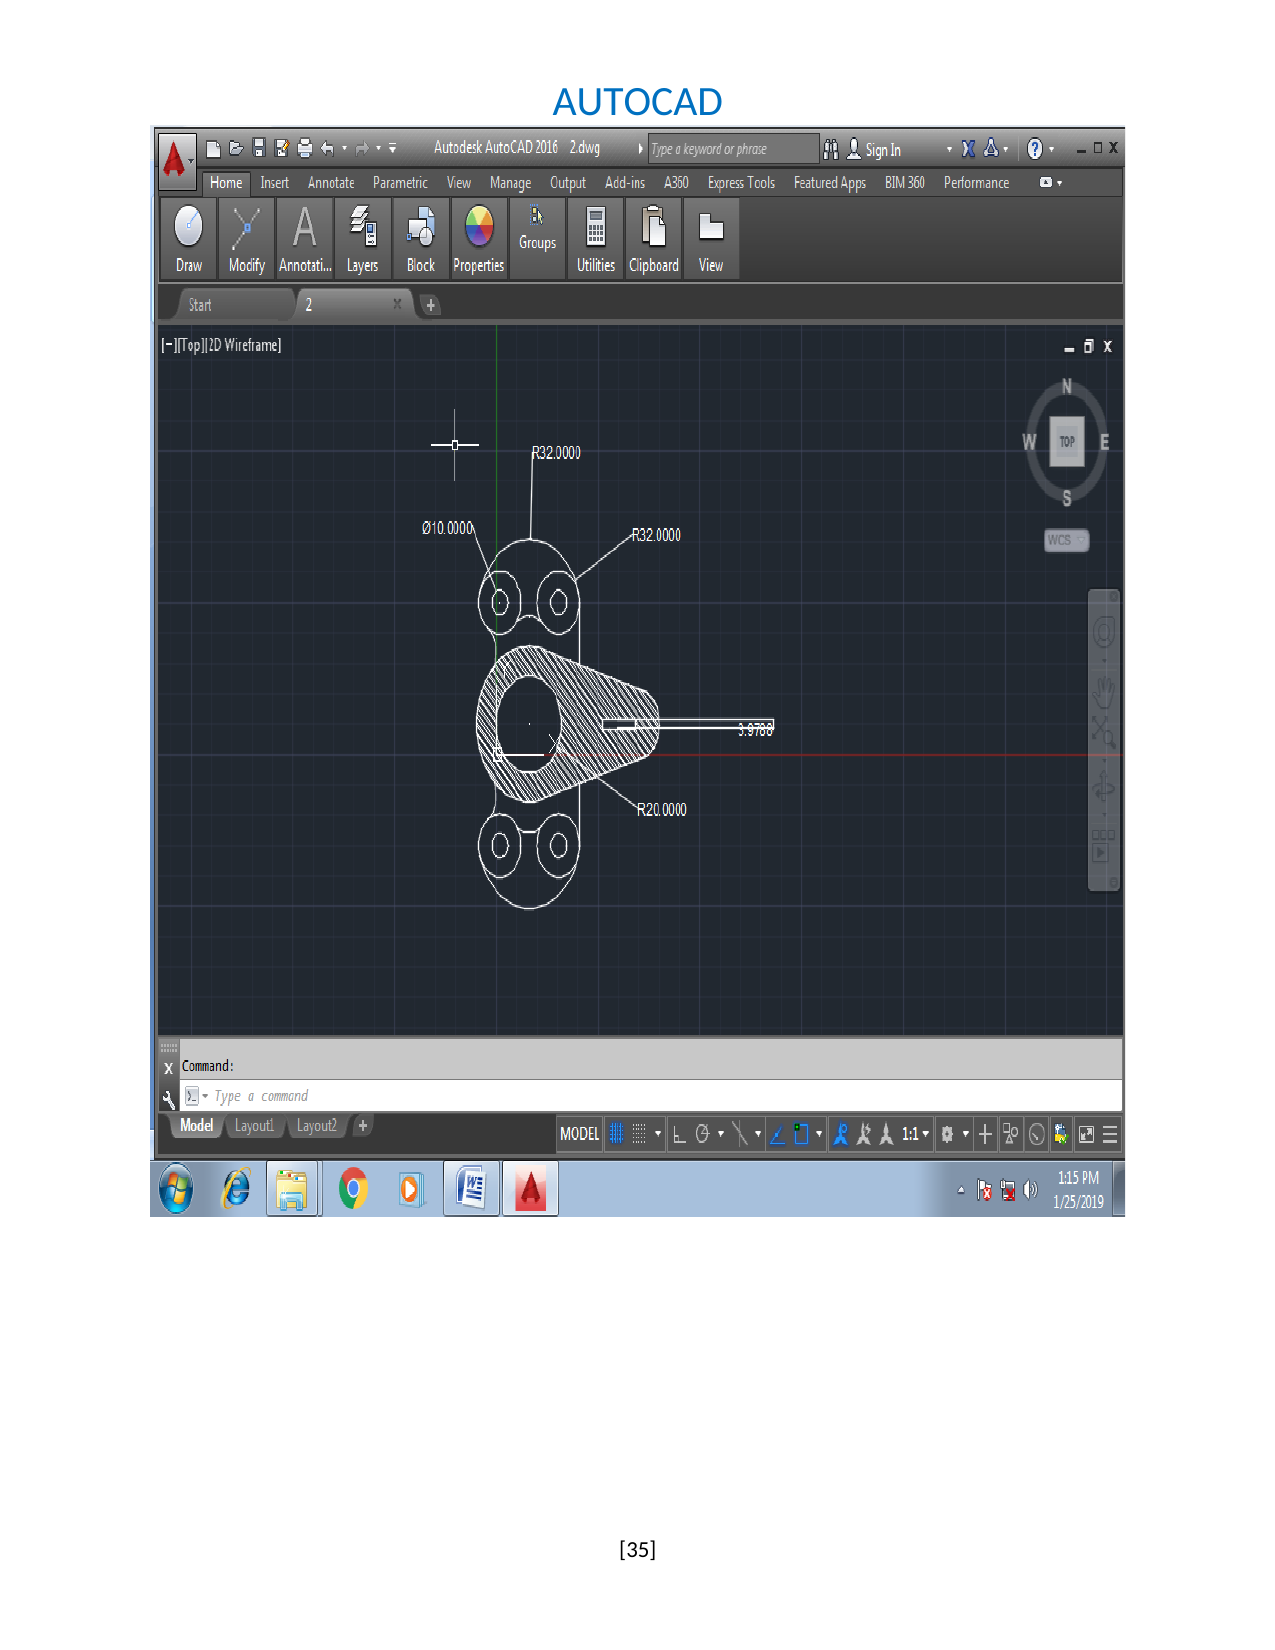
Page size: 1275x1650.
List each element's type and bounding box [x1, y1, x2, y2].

picture [150, 125, 1125, 1217]
